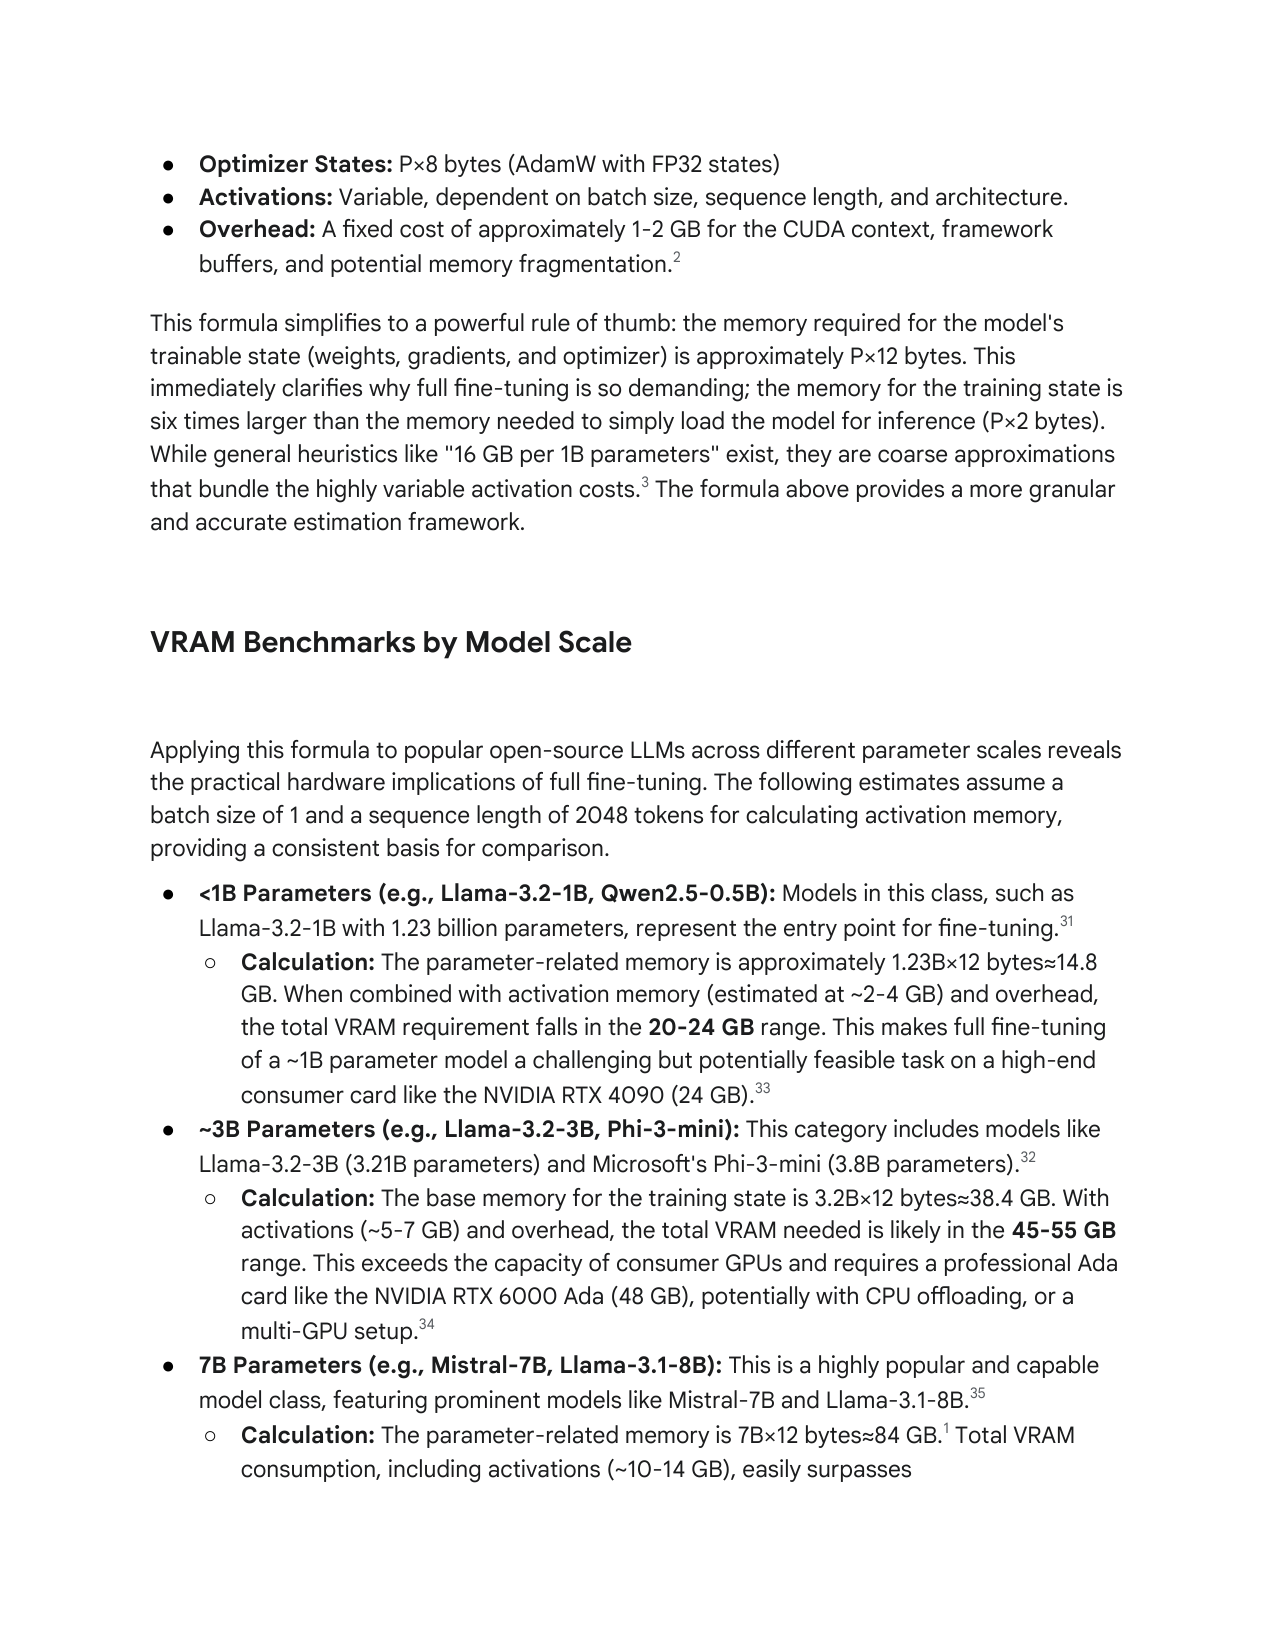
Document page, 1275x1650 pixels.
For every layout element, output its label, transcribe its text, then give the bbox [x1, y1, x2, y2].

subtitle VRAM Benchmarks by Model Scale [150, 624, 1125, 661]
text Applying this formula to popular open-source LLMs across different parameter scales reveals the practical hardware implications of full fine-tuning. The following estimates assume a batch size of 1 and a sequence length of 2048 tokens for calculating activation memory, providing a consistent basis for comparison. [150, 736, 1125, 863]
list Calculation: The base memory for the training state is 3.2B×12 bytes≈38.4 GB. With activations (~5-7 GB) and overhead, the total VRAM needed is likely in the 45-55 GB range. This exceeds the capacity of consumer GPUs and requires a professional Ada card like the NVIDIA RTX 6000 Ada (48 GB), potentially with CPU offloading, or a multi-GPU setup.34 [203, 1184, 1125, 1346]
list ~3B Parameters (e.g., Llama-3.2-3B, Phi-3-mini): This category includes models like Llama-3.2-3B (3.21B parameters) and Microsoft's Phi-3-mini (3.8B parameters).32 [161, 1115, 1125, 1179]
list Activations: Variable, dependent on batch size, sequence length, and architecture. [161, 183, 1125, 211]
text This formula simplifies to a powerful rule of thumb: the memory required for the model's trainable state (weights, gradients, and optimizer) is approximately P×12 bytes. This immediately clarifies why full fine-tuning is so demanding; the memory for the training state is six times larger than the memory needed to simply load the model for inference (P×2 bytes). While general heuristics like "16 GB per 1B parameters" exist, they are coarse approximations that bundle the highly variable activation costs.3 The formula above provides a more granular and accurate estimation framework. [150, 309, 1125, 537]
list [203, 1420, 1125, 1484]
list Calculation: The parameter-related memory is approximately 1.23B×12 bytes≈14.8 GB. When combined with activation memory (estimated at ~2-4 GB) and overhead, the total VRAM requirement falls in the 20-24 GB range. This makes full fine-tuning of a ~1B parameter model a challenging but potentially feasible task on a high-end consumer card like the NVIDIA RTX 4090 (24 GB).33 [203, 948, 1125, 1111]
list 7B Parameters (e.g., Mistral-7B, Llama-3.1-8B): This is a highly popular and capable model class, featuring prominent models like Mistral-7B and Llama-3.1-8B.35 [161, 1351, 1125, 1415]
list <1B Parameters (e.g., Llama-3.2-1B, Qwen2.5-0.5B): Models in this class, such as Llama-3.2-1B with 1.23 billion parameters, represent the entry point for fine-tuning.31 [161, 879, 1125, 944]
list Overhead: A fixed cost of approximately 1-2 GB for the CUDA context, framework buffers, and potential memory fragmentation.2 [161, 215, 1125, 280]
list Optimizer States: P×8 bytes (AdamW with FP32 states) [161, 150, 1125, 179]
